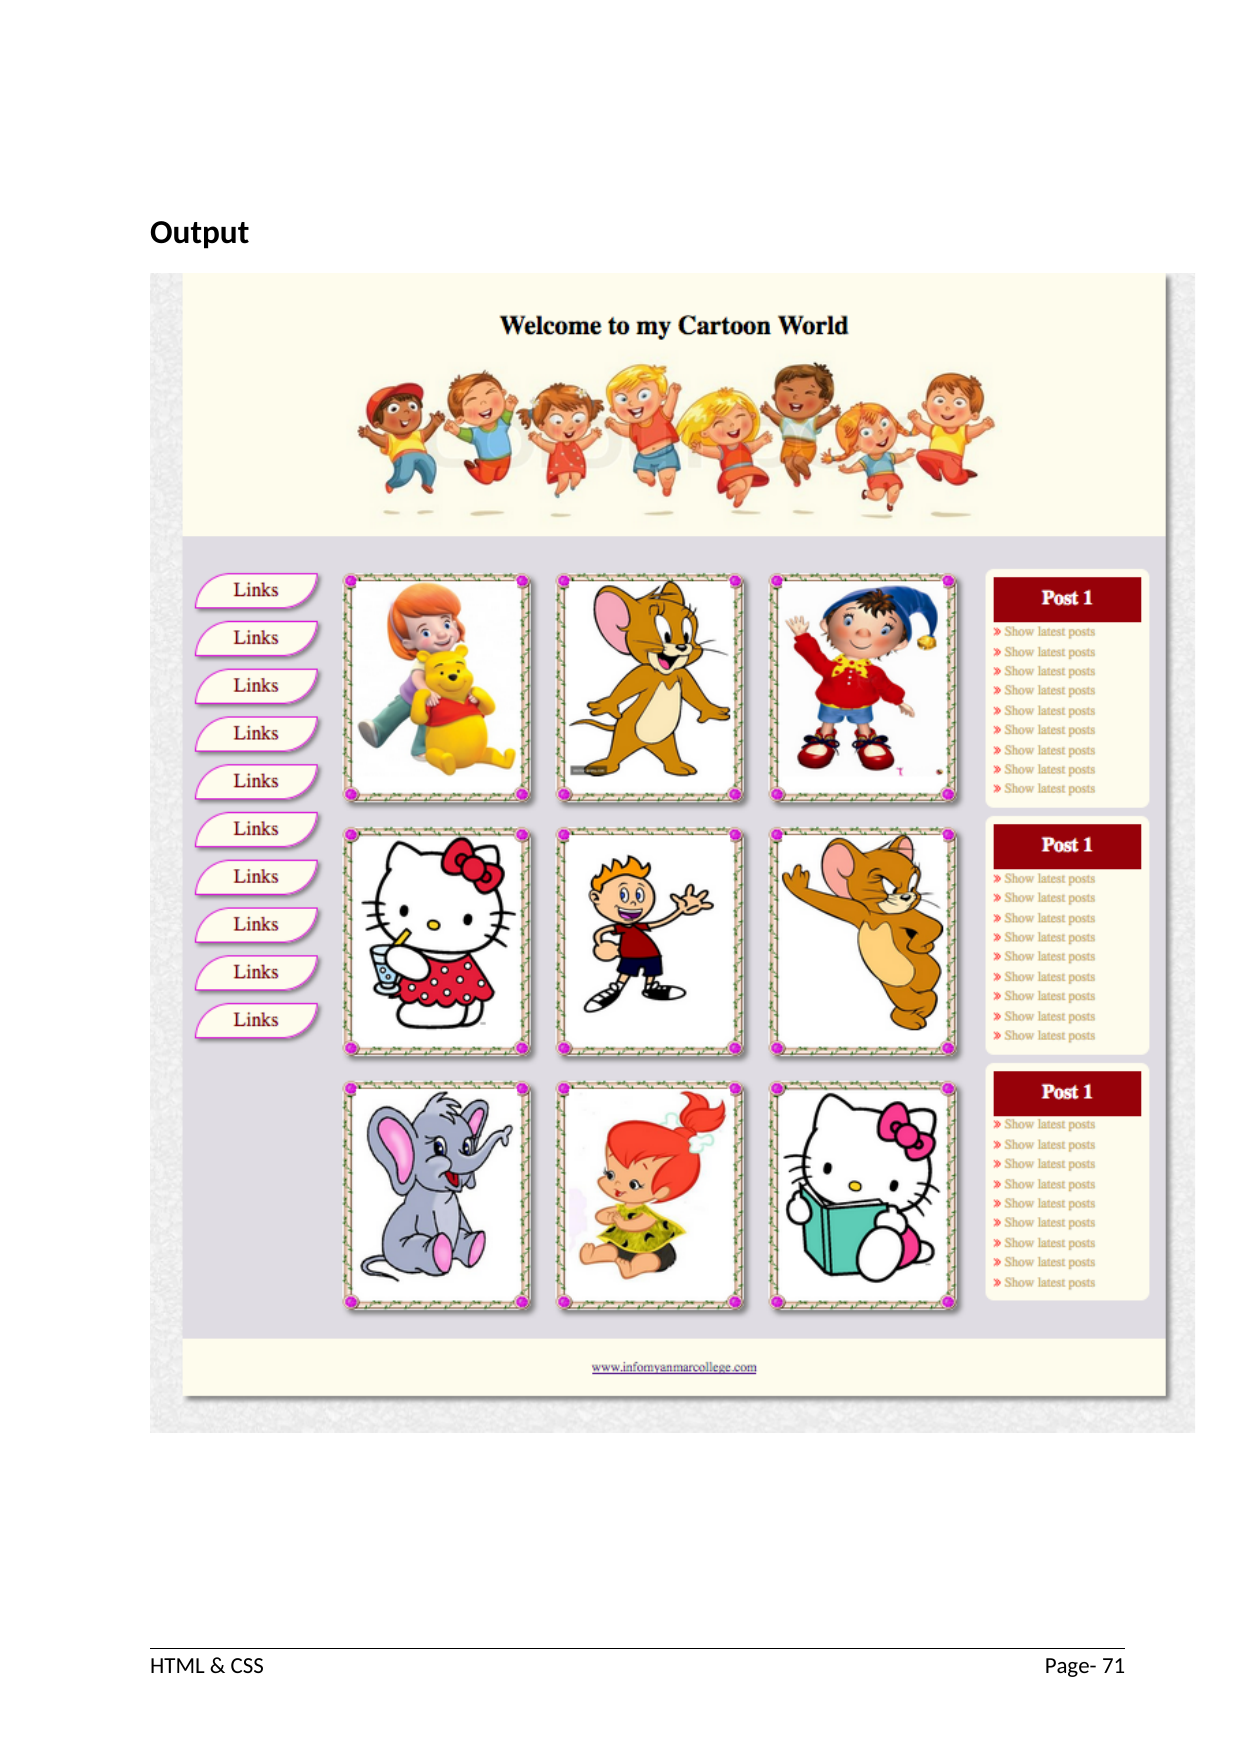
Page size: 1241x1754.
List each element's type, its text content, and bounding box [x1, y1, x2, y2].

text Output [150, 212, 1090, 252]
picture [150, 273, 1196, 1433]
